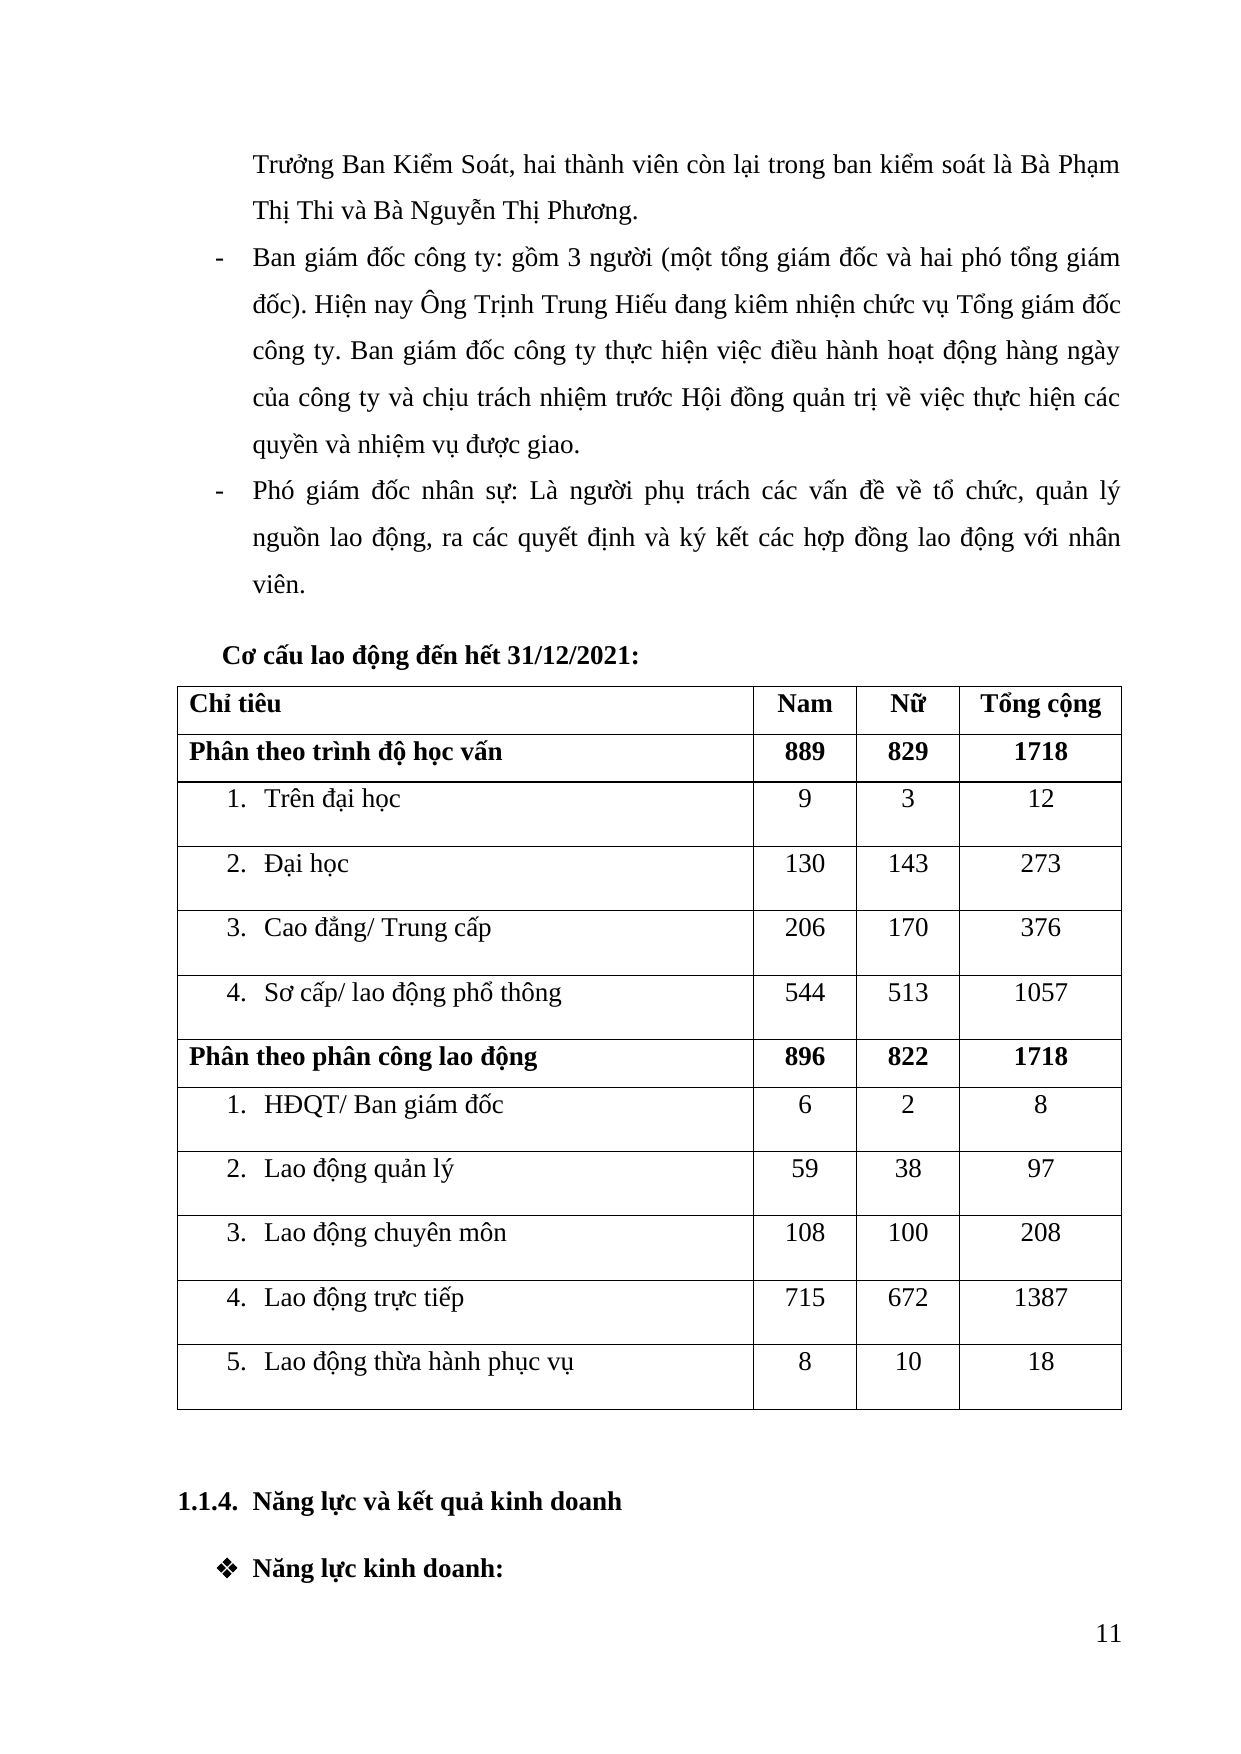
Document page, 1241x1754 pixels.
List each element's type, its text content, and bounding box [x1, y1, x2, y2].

table_cell Phân theo phân công lao động [178, 1040, 753, 1087]
table_cell 8 [960, 1088, 1121, 1151]
table_cell 889 [754, 735, 856, 781]
table_cell 100 [857, 1216, 959, 1280]
list Phó giám đốc nhân sự: Là người phụ trách các vấn đề về tổ chức, quản lý nguồn lao động, ra các quyết định và ký kết các hợp đồng lao động với nhân viên. [215, 474, 1122, 599]
table_cell Lao động chuyên môn [178, 1216, 753, 1280]
table_cell 273 [960, 847, 1121, 910]
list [215, 148, 1122, 226]
table_cell 822 [857, 1040, 959, 1087]
table_header Tổng cộng [960, 687, 1121, 734]
table_cell 672 [857, 1281, 959, 1344]
table_cell 9 [754, 783, 856, 846]
table_cell 8 [754, 1345, 856, 1408]
table_cell 1718 [960, 735, 1121, 781]
table_cell 2 [857, 1088, 959, 1151]
table_cell 38 [857, 1152, 959, 1215]
table_header Nam [754, 687, 856, 734]
table_cell 376 [960, 911, 1121, 974]
table_cell 513 [857, 976, 959, 1039]
subtitle Năng lực và kết quả kinh doanh [177, 1485, 1122, 1517]
table_cell 170 [857, 911, 959, 974]
table_cell 896 [754, 1040, 856, 1087]
table_header Chỉ tiêu [178, 687, 753, 734]
table_cell Lao động thừa hành phục vụ [178, 1345, 753, 1408]
table_cell 143 [857, 847, 959, 910]
table_cell 12 [960, 783, 1121, 846]
table_cell 715 [754, 1281, 856, 1344]
table_cell 1387 [960, 1281, 1121, 1344]
table_cell 10 [857, 1345, 959, 1408]
table_header Nữ [857, 687, 959, 734]
table_cell Sơ cấp/ lao động phổ thông [178, 976, 753, 1039]
table_cell 18 [960, 1345, 1121, 1408]
list Ban giám đốc công ty: gồm 3 người (một tổng giám đốc và hai phó tổng giám đốc). Hiện nay Ông Trịnh Trung Hiếu đang kiêm nhiện chức vụ Tổng giám đốc công ty. Ban giám đốc công ty thực hiện việc điều hành hoạt động hàng ngày của công ty và chịu trách nhiệm trước Hội đồng quản trị về việc thực hiện các quyền và nhiệm vụ được giao. [215, 241, 1122, 459]
table_cell Phân theo trình độ học vấn [178, 735, 753, 781]
table_cell 130 [754, 847, 856, 910]
list Năng lực kinh doanh: [215, 1552, 1122, 1584]
table_cell 1718 [960, 1040, 1121, 1087]
table_cell 59 [754, 1152, 856, 1215]
table_cell 208 [960, 1216, 1121, 1280]
table_cell 3 [857, 783, 959, 846]
table_cell 206 [754, 911, 856, 974]
table_cell Đại học [178, 847, 753, 910]
table_cell Lao động quản lý [178, 1152, 753, 1215]
table_cell 6 [754, 1088, 856, 1151]
table_cell 829 [857, 735, 959, 781]
table_cell 544 [754, 976, 856, 1039]
text Cơ cấu lao động đến hết 31/12/2021: [184, 639, 1122, 671]
table_cell HĐQT/ Ban giám đốc [178, 1088, 753, 1151]
table_cell Cao đẳng/ Trung cấp [178, 911, 753, 974]
table_cell 1057 [960, 976, 1121, 1039]
table_cell 97 [960, 1152, 1121, 1215]
table_cell 108 [754, 1216, 856, 1280]
table_cell Trên đại học [178, 783, 753, 846]
table_cell Lao động trực tiếp [178, 1281, 753, 1344]
